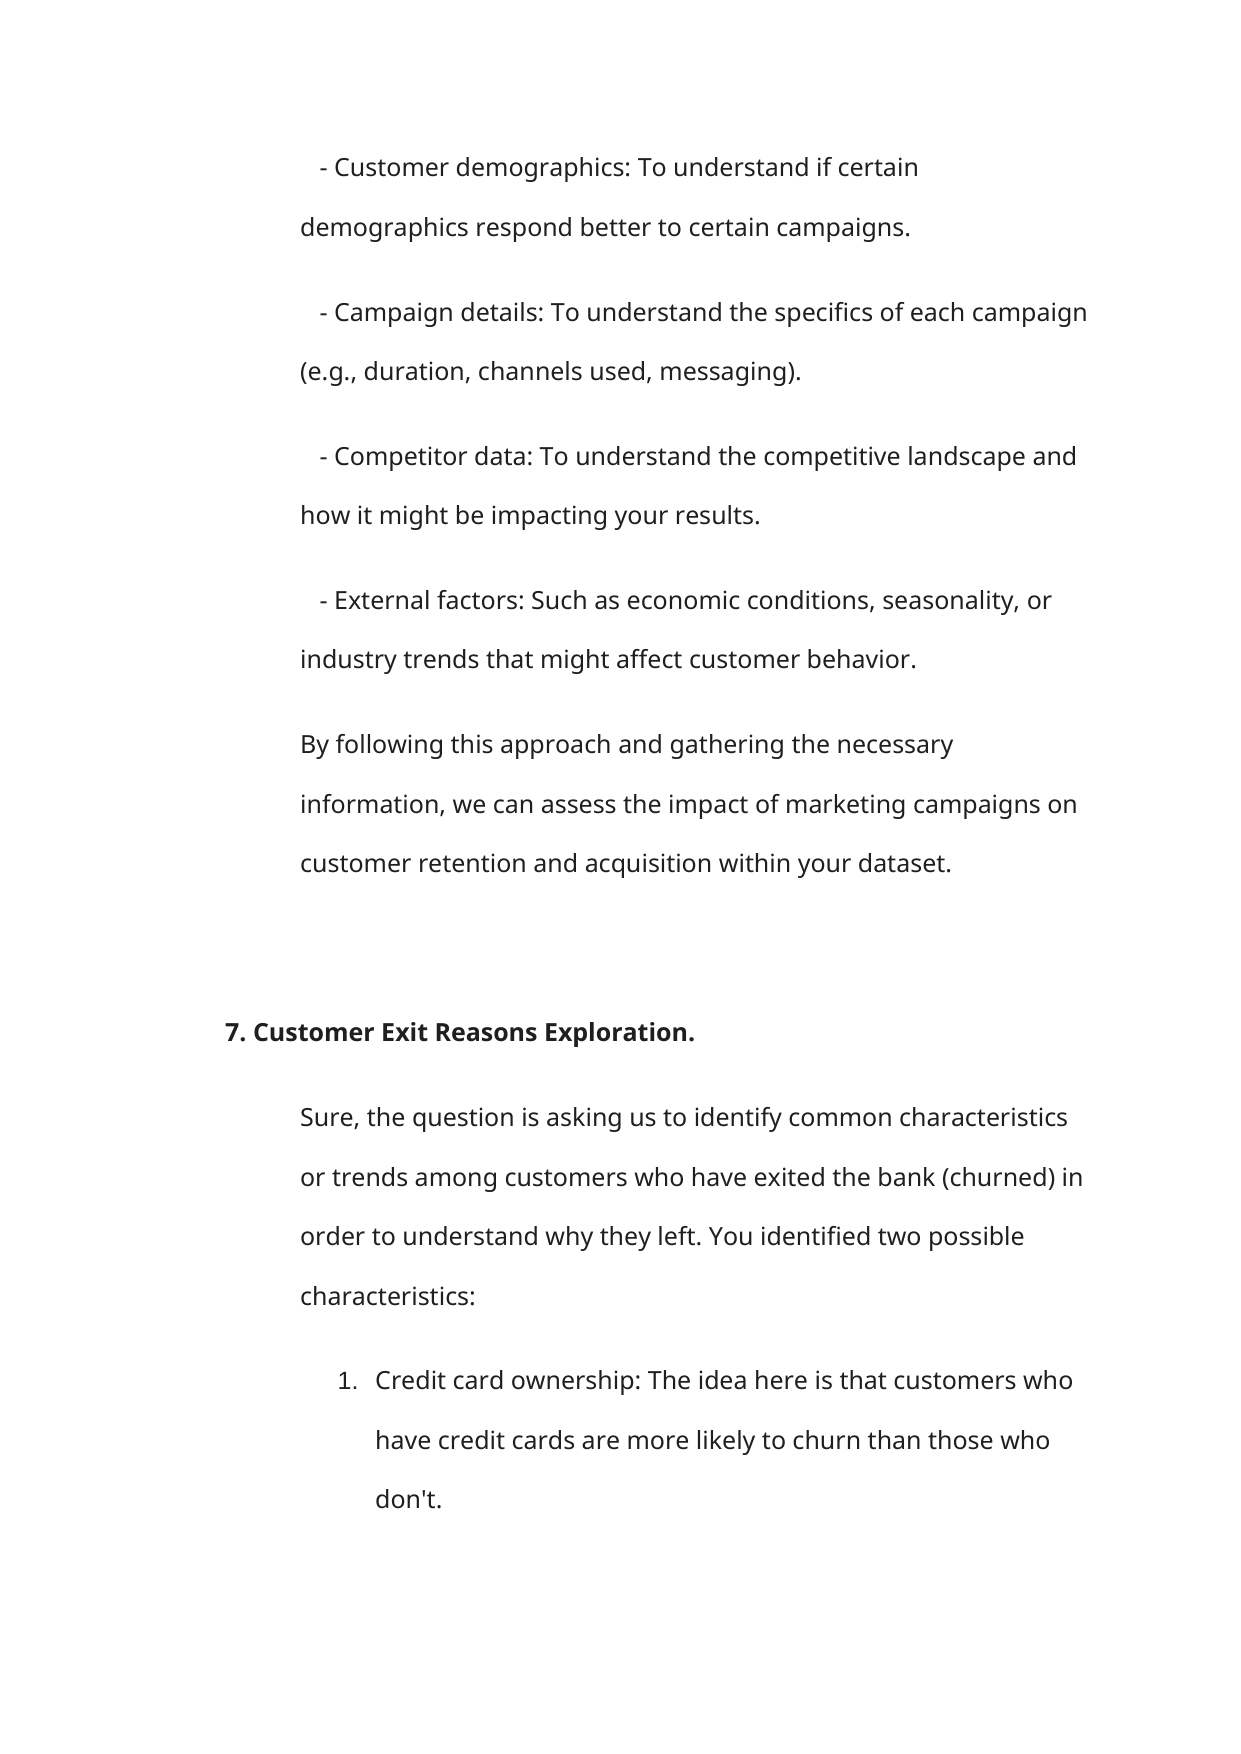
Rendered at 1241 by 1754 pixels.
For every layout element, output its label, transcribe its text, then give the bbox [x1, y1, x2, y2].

text - Customer demographics: To understand if certain demographics respond better to certain campaigns. [300, 150, 1090, 244]
text - External factors: Such as economic conditions, seasonality, or industry trends that might affect customer behavior. [300, 582, 1090, 676]
text - Campaign details: To understand the specifics of each campaign (e.g., duration, channels used, messaging). [300, 294, 1090, 388]
text By following this approach and gathering the necessary information, we can assess the impact of marketing campaigns on customer retention and acquisition within your dataset. [300, 727, 1090, 880]
text 7. Customer Exit Reasons Exploration. [225, 1015, 1090, 1049]
text Sure, the question is asking us to identify common characteristics or trends among customers who have exited the bank (churned) in order to understand why they left. You identified two possible characteristics: [300, 1099, 1090, 1312]
list Credit card ownership: The idea here is that customers who have credit cards are more likely to churn than those who don't. [337, 1363, 1090, 1516]
text - Competitor data: To understand the competitive landscape and how it might be impacting your results. [300, 438, 1090, 532]
